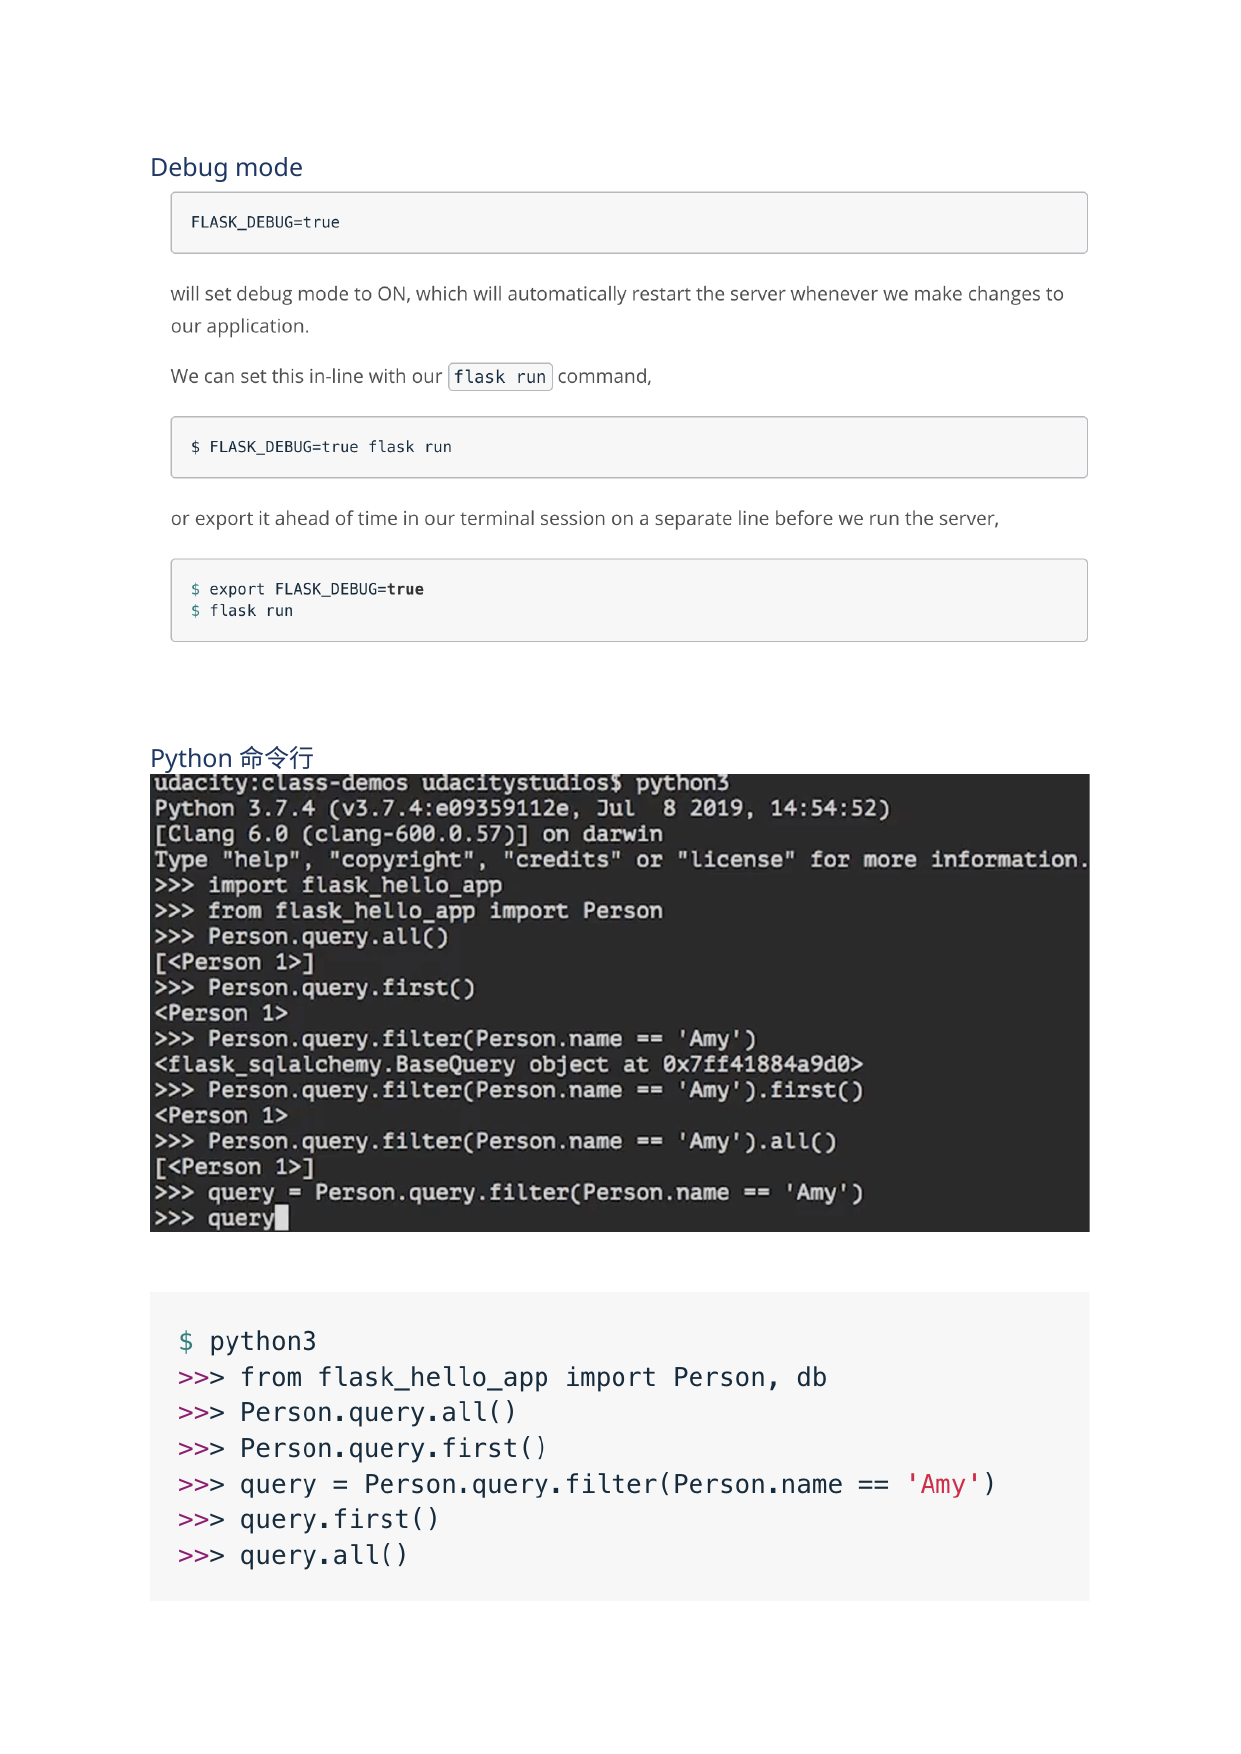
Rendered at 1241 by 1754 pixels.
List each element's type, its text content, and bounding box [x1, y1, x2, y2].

subtitle Python 命令行 [150, 738, 1090, 774]
picture [150, 774, 1090, 1232]
picture [150, 1292, 1090, 1601]
picture [150, 184, 1090, 643]
subtitle Debug mode [150, 150, 1090, 184]
